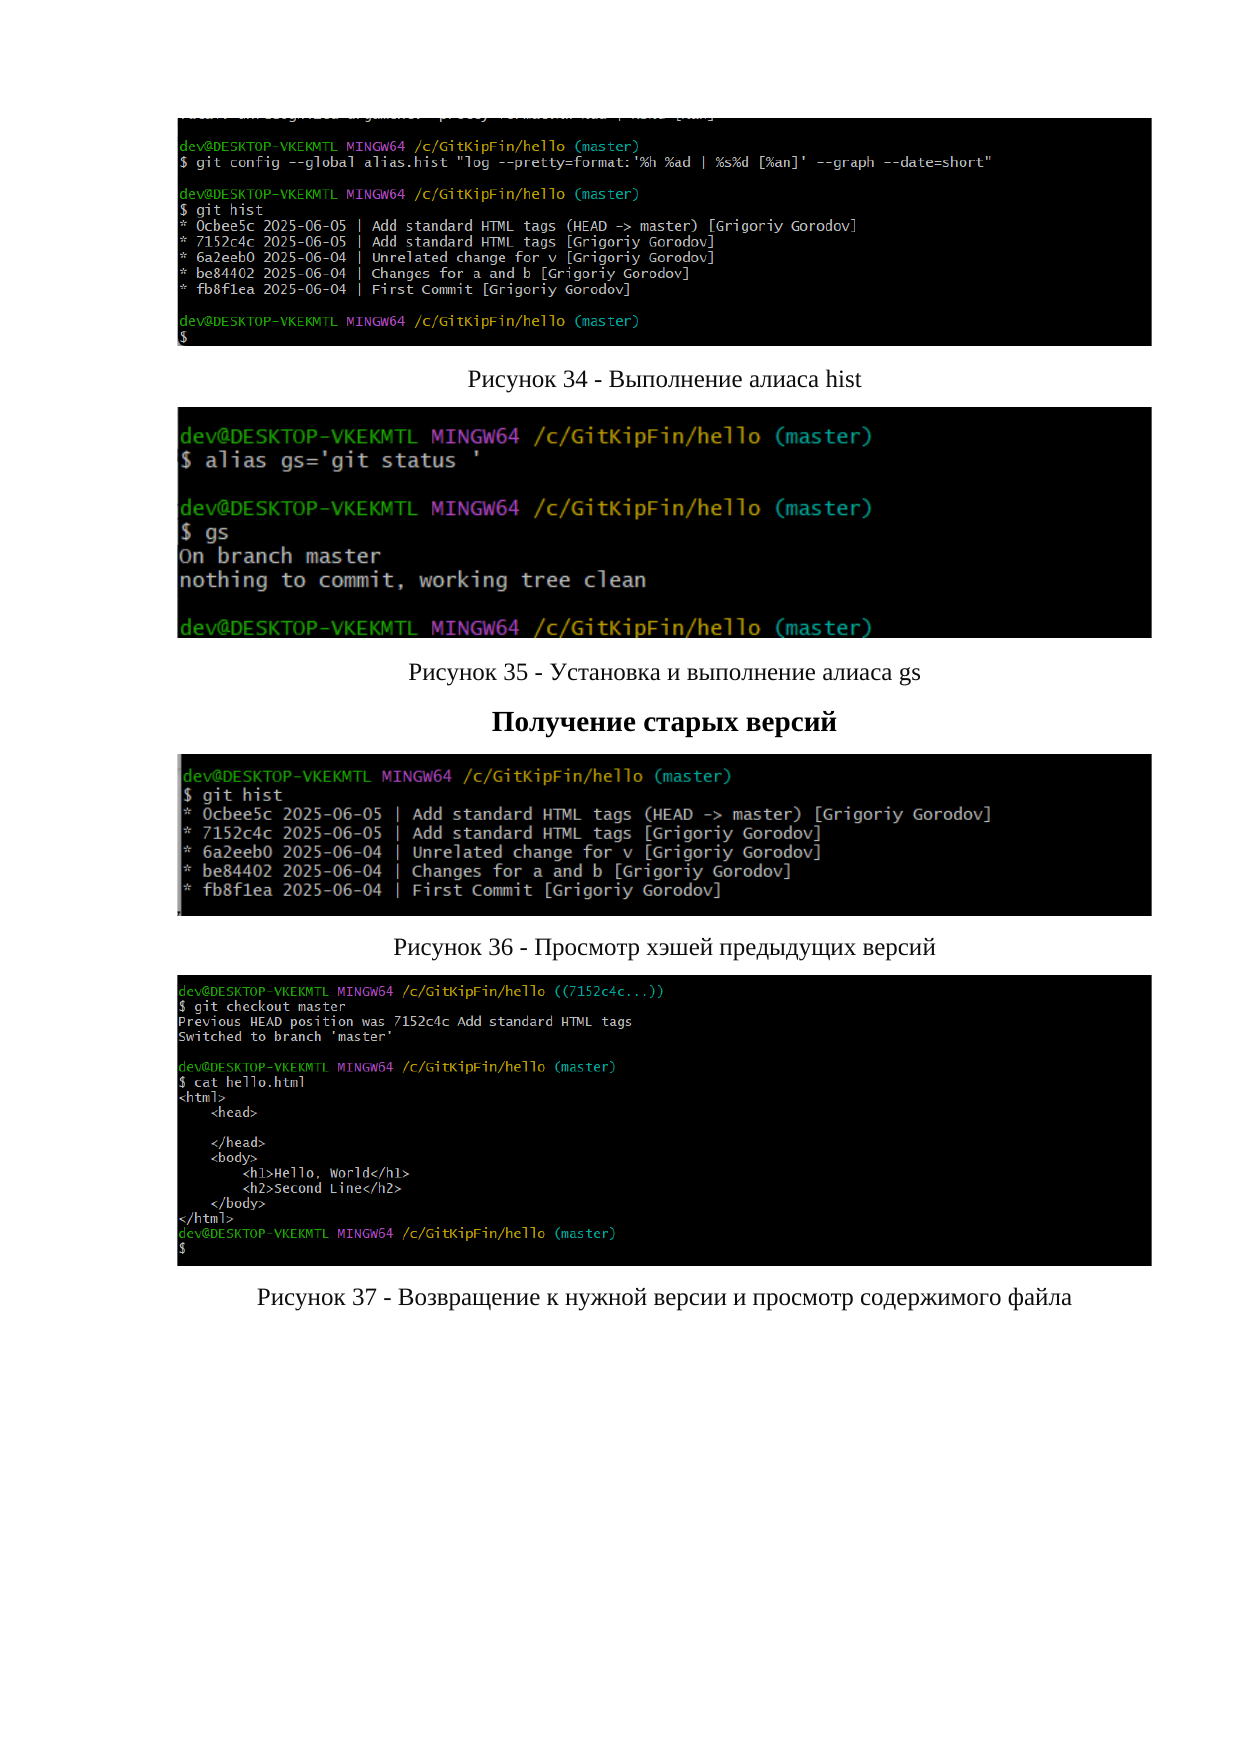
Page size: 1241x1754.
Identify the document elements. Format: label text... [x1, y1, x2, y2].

subtitle Получение старых версий [177, 704, 1152, 738]
picture [177, 407, 1152, 638]
text Рисунок 34 - Выполнение алиаса hist [177, 364, 1152, 393]
picture [177, 118, 1152, 346]
text Рисунок 36 - Просмотр хэшей предыдущих версий [177, 932, 1152, 961]
text Рисунок 35 - Установка и выполнение алиаса gs [177, 657, 1152, 686]
picture [177, 754, 1152, 916]
picture [177, 975, 1152, 1266]
text Рисунок 37 - Возвращение к нужной версии и просмотр содержимого файла [177, 1282, 1152, 1311]
